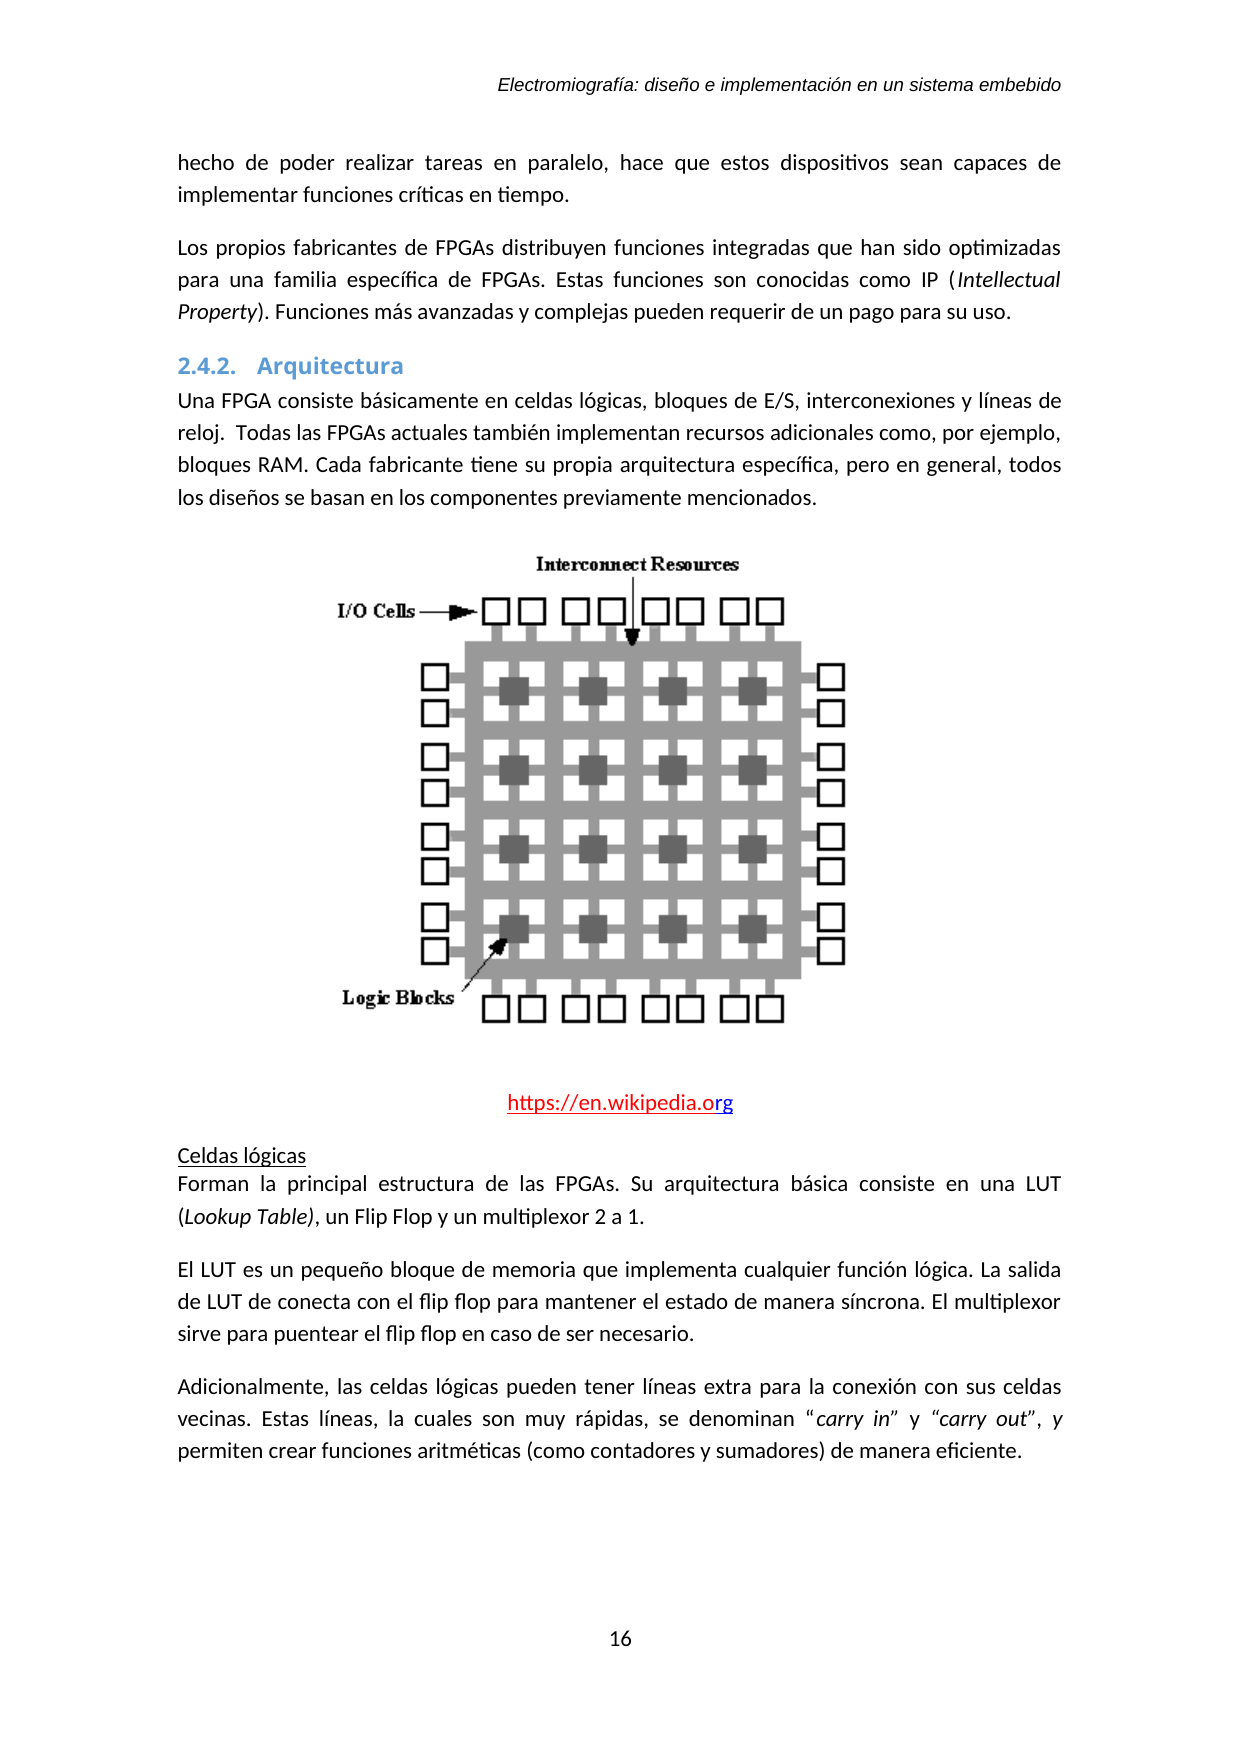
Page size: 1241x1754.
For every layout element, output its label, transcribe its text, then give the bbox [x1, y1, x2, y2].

picture [318, 535, 922, 1064]
subtitle Arquitectura [177, 350, 1063, 381]
text Adicionalmente, las celdas lógicas pueden tener líneas extra para la conexión con sus celdas vecinas. Estas líneas, la cuales son muy rápidas, se denominan “carry in” y “carry out”, y permiten crear funciones aritméticas (como contadores y sumadores) de manera eficiente. [177, 1372, 1063, 1464]
text Una FPGA consiste básicamente en celdas lógicas, bloques de E/S, interconexiones y líneas de reloj. Todas las FPGAs actuales también implementan recursos adicionales como, por ejemplo, bloques RAM. Cada fabricante tiene su propia arquitectura específica, pero en general, todos los diseños se basan en los componentes previamente mencionados. [177, 386, 1063, 511]
text Forman la principal estructura de las FPGAs. Su arquitectura básica consiste en una LUT (Lookup Table), un Flip Flop y un multiplexor 2 a 1. [177, 1169, 1063, 1230]
text Celdas lógicas [177, 1142, 1063, 1169]
text El LUT es un pequeño bloque de memoria que implementa cualquier función lógica. La salida de LUT de conecta con el flip flop para mantener el estado de manera síncrona. El multiplexor sirve para puentear el flip flop en caso de ser necesario. [177, 1255, 1063, 1347]
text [177, 148, 1063, 208]
text https://en.wikipedia.org [177, 1088, 1063, 1117]
text Los propios fabricantes de FPGAs distribuyen funciones integradas que han sido optimizadas para una familia específica de FPGAs. Estas funciones son conocidas como IP (Intellectual Property). Funciones más avanzadas y complejas pueden requerir de un pago para su uso. [177, 233, 1063, 325]
